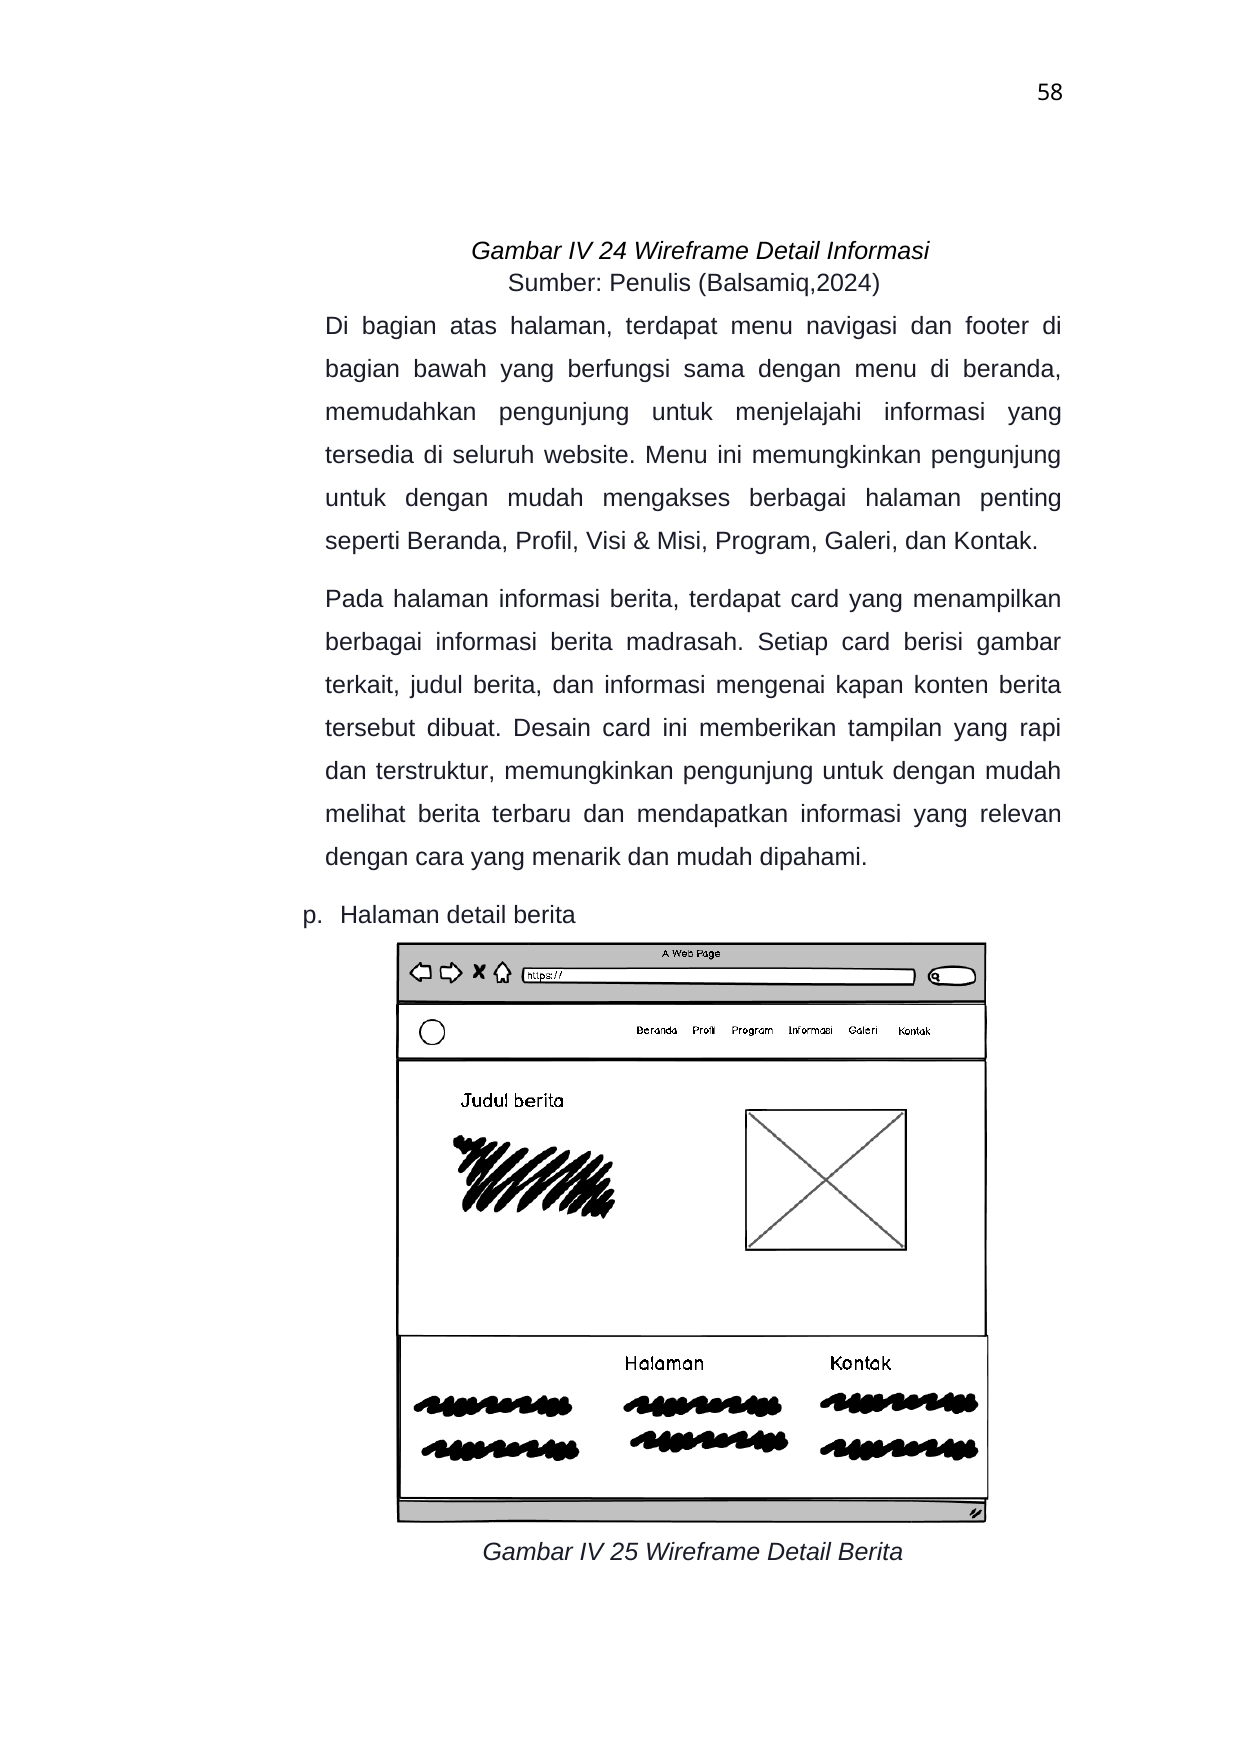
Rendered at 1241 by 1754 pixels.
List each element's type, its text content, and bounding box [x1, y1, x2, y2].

picture [396, 942, 989, 1523]
text Di bagian atas halaman, terdapat menu navigasi dan footer di bagian bawah yang berfungsi sama dengan menu di beranda, memudahkan pengunjung untuk menjelajahi informasi yang tersedia di seluruh website. Menu ini memungkinkan pengunjung untuk dengan mudah mengakses berbagai halaman penting seperti Beranda, Profil, Visi & Misi, Program, Galeri, dan Kontak. [325, 311, 1063, 555]
list Halaman detail berita [302, 900, 1050, 928]
list Sumber: Penulis (Balsamiq,2024) [325, 268, 1063, 297]
text Pada halaman informasi berita, terdapat card yang menampilkan berbagai informasi berita madrasah. Setiap card berisi gambar terkait, judul berita, dan informasi mengenai kapan konten berita tersebut dibuat. Desain card ini memberikan tampilan yang rapi dan terstruktur, memungkinkan pengunjung untuk dengan mudah melihat berita terbaru dan mendapatkan informasi yang relevan dengan cara yang menarik dan mudah dipahami. [325, 584, 1063, 871]
